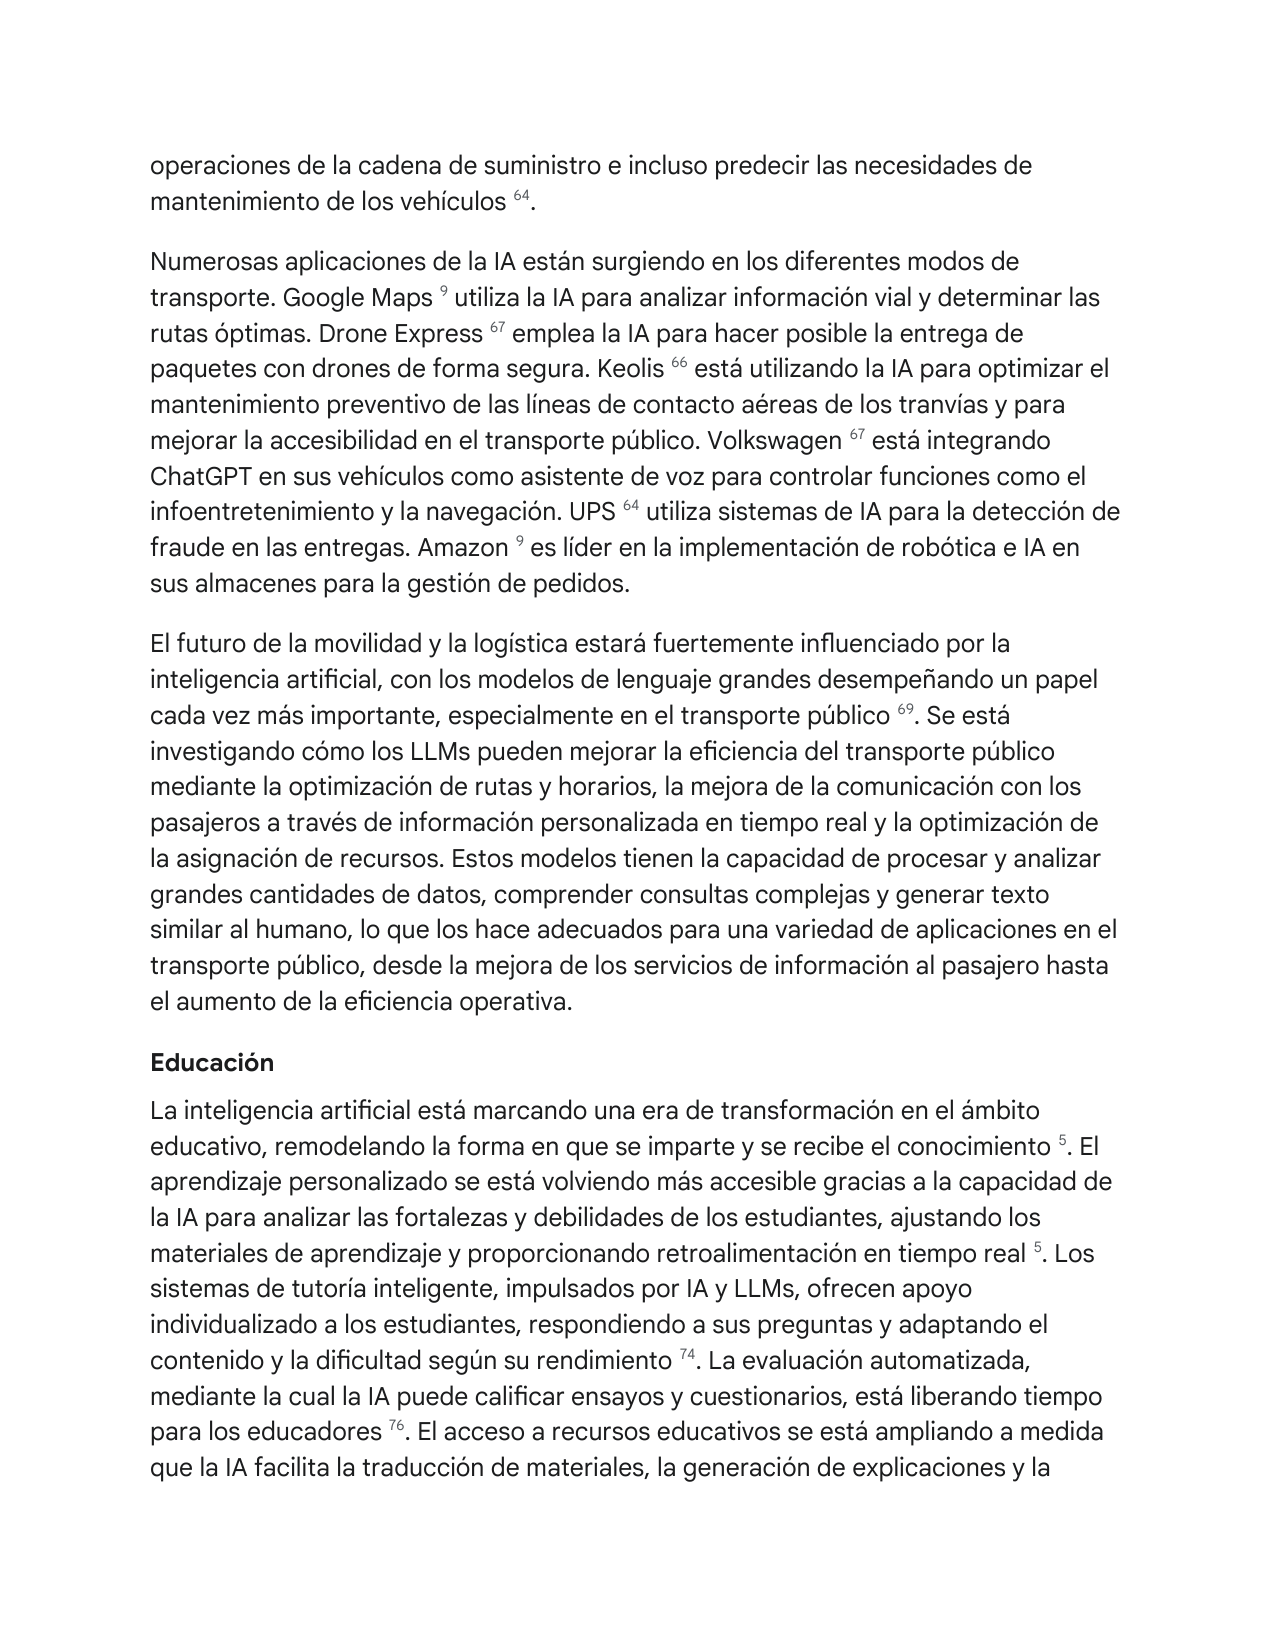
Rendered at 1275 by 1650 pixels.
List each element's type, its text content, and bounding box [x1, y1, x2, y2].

subtitle Educación [150, 1047, 1125, 1078]
text Numerosas aplicaciones de la IA están surgiendo en los diferentes modos de transporte. Google Maps 9 utiliza la IA para analizar información vial y determinar las rutas óptimas. Drone Express 67 emplea la IA para hacer posible la entrega de paquetes con drones de forma segura. Keolis 66 está utilizando la IA para optimizar el mantenimiento preventivo de las líneas de contacto aéreas de los tranvías y para mejorar la accesibilidad en el transporte público. Volkswagen 67 está integrando ChatGPT en sus vehículos como asistente de voz para controlar funciones como el infoentretenimiento y la navegación. UPS 64 utiliza sistemas de IA para la detección de fraude en las entregas. Amazon 9 es líder en la implementación de robótica e IA en sus almacenes para la gestión de pedidos. [150, 246, 1125, 599]
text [150, 150, 1125, 217]
text El futuro de la movilidad y la logística estará fuertemente influenciado por la inteligencia artificial, con los modelos de lenguaje grandes desempeñando un papel cada vez más importante, especialmente en el transporte público 69. Se está investigando cómo los LLMs pueden mejorar la eficiencia del transporte público mediante la optimización de rutas y horarios, la mejora de la comunicación con los pasajeros a través de información personalizada en tiempo real y la optimización de la asignación de recursos. Estos modelos tienen la capacidad de procesar y analizar grandes cantidades de datos, comprender consultas complejas y generar texto similar al humano, lo que los hace adecuados para una variedad de aplicaciones en el transporte público, desde la mejora de los servicios de información al pasajero hasta el aumento de la eficiencia operativa. [150, 629, 1125, 1017]
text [150, 1095, 1125, 1484]
